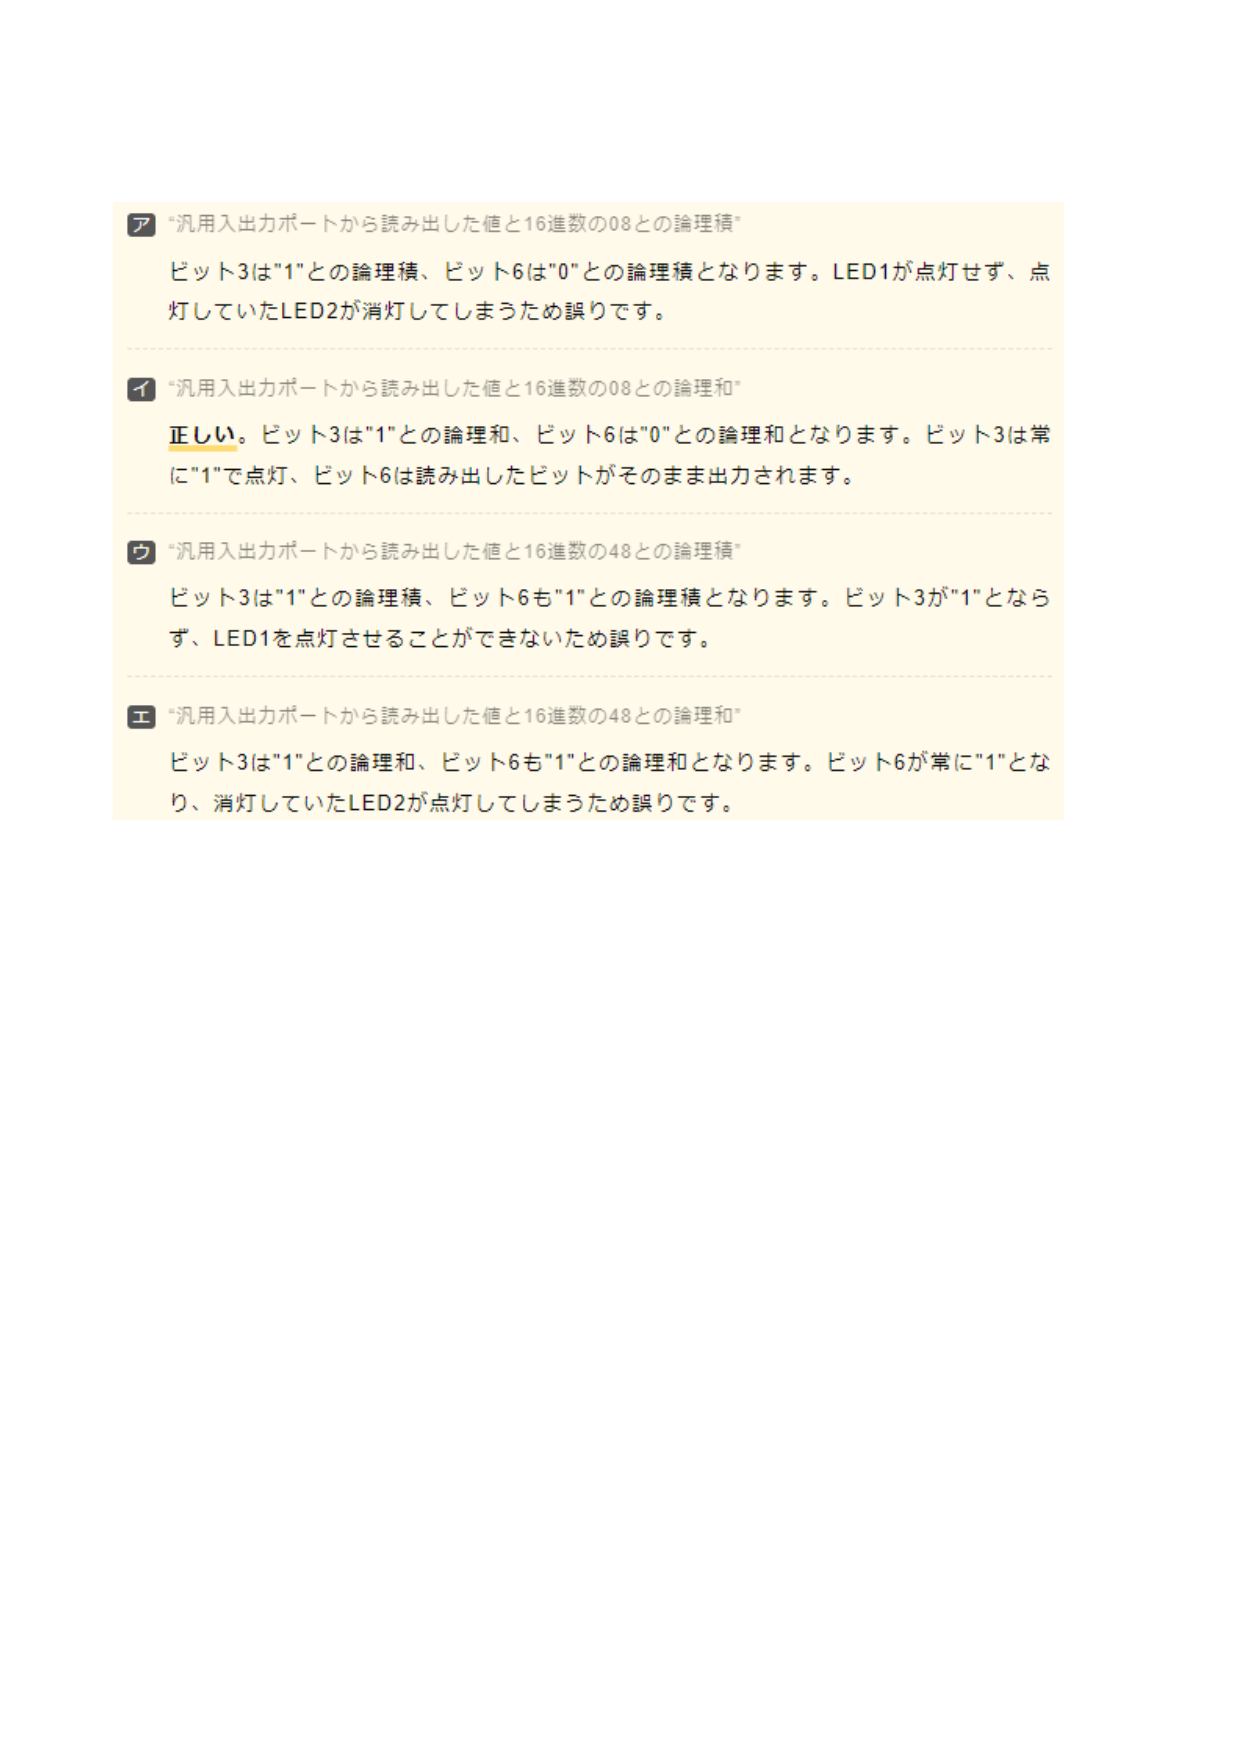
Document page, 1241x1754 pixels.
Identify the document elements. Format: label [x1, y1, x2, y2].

picture [112, 202, 1065, 820]
